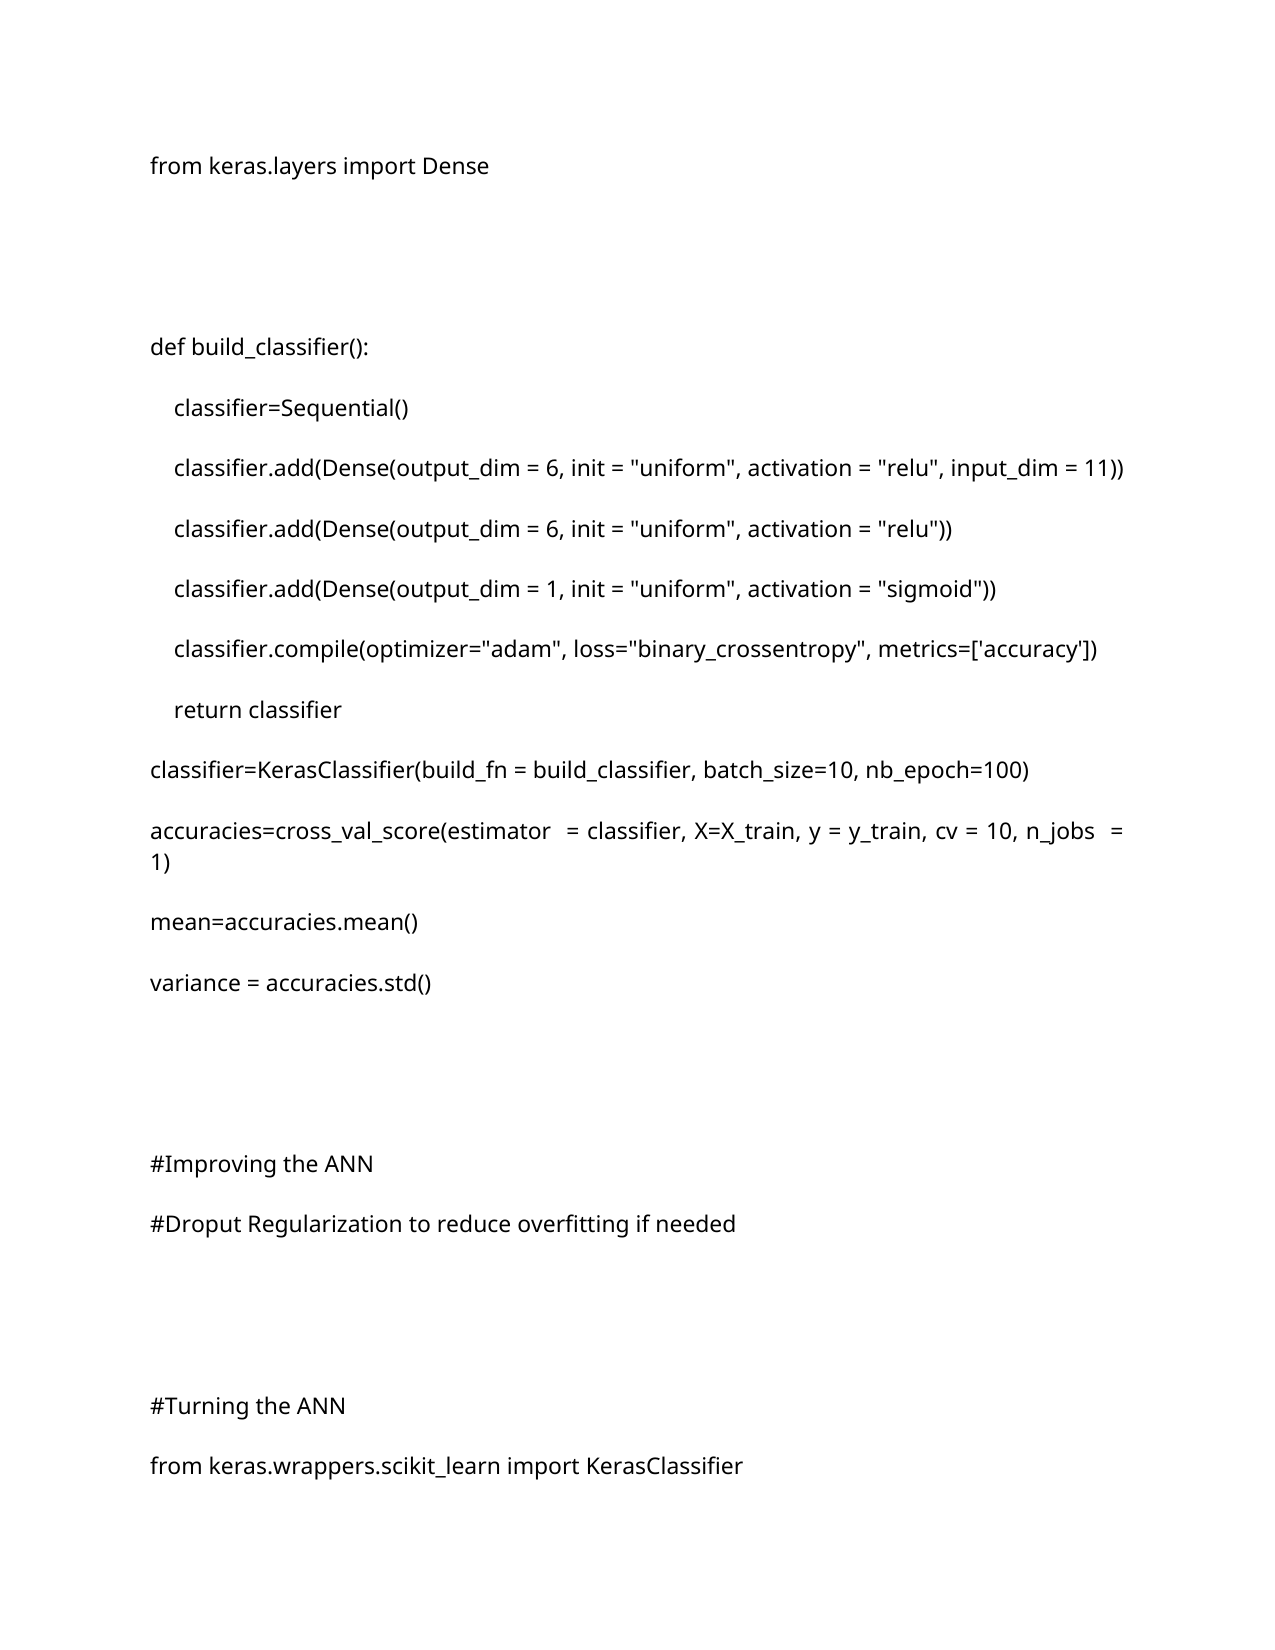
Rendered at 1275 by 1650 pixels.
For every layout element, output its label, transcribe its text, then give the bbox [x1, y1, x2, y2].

text from keras.layers import Dense [150, 150, 1125, 181]
text #Turning the ANN [150, 1389, 1125, 1421]
text mean=accuracies.mean() [150, 906, 1125, 937]
text classifier.compile(optimizer="adam", loss="binary_crossentropy", metrics=['accuracy']) [150, 633, 1125, 664]
text classifier.add(Dense(output_dim = 6, init = "uniform", activation = "relu", input_dim = 11)) [150, 452, 1125, 483]
text classifier.add(Dense(output_dim = 1, init = "uniform", activation = "sigmoid")) [150, 573, 1125, 604]
text #Improving the ANN [150, 1148, 1125, 1179]
text return classifier [150, 694, 1125, 725]
text #Droput Regularization to reduce overfitting if needed [150, 1208, 1125, 1239]
text classifier.add(Dense(output_dim = 6, init = "uniform", activation = "relu")) [150, 512, 1125, 544]
text variance = accuracies.std() [150, 967, 1125, 998]
text classifier=Sequential() [150, 392, 1125, 423]
text from keras.wrappers.scikit_learn import KerasClassifier [150, 1450, 1125, 1481]
text accuracies=cross_val_score(estimator = classifier, X=X_train, y = y_train, cv = 10, n_jobs = 1) [150, 814, 1125, 877]
text def build_classifier(): [150, 331, 1125, 362]
text classifier=KerasClassifier(build_fn = build_classifier, batch_size=10, nb_epoch=100) [150, 754, 1125, 785]
